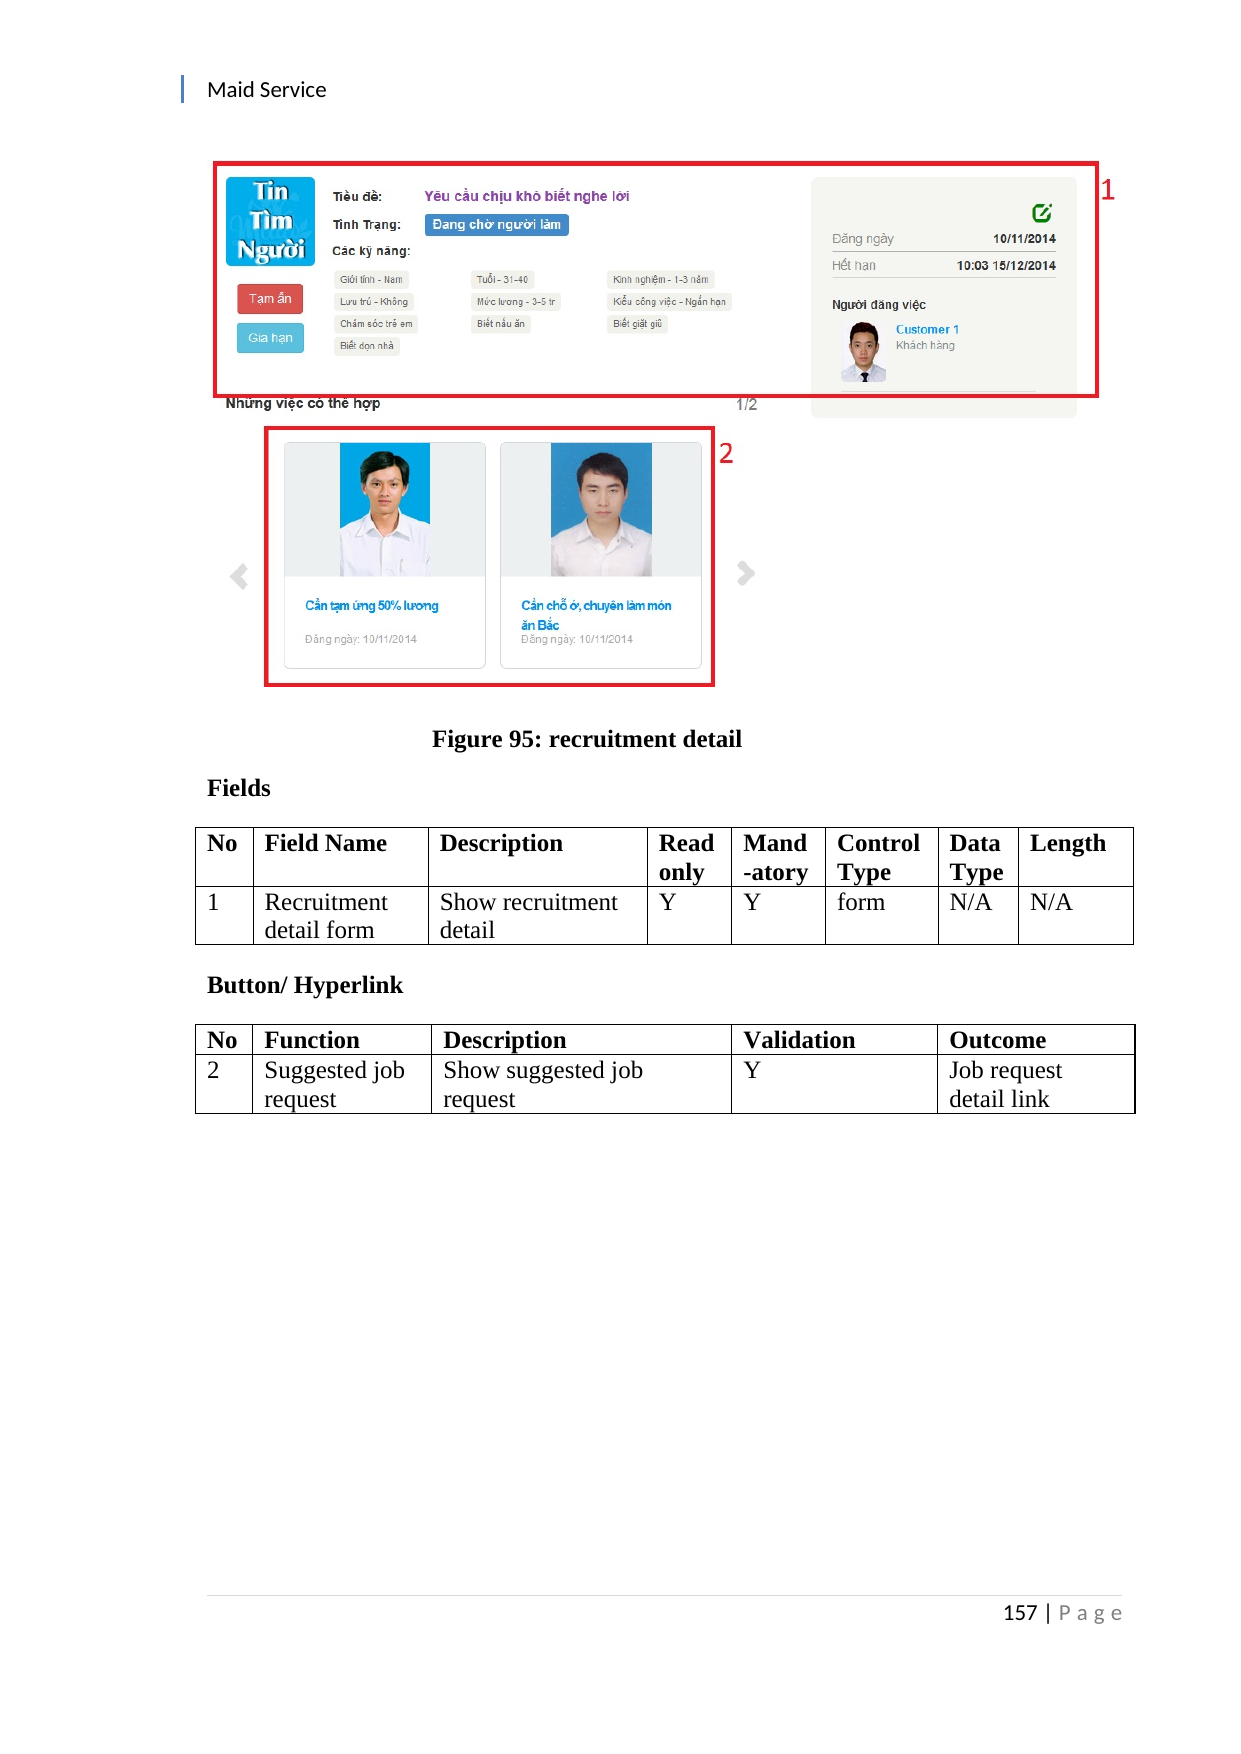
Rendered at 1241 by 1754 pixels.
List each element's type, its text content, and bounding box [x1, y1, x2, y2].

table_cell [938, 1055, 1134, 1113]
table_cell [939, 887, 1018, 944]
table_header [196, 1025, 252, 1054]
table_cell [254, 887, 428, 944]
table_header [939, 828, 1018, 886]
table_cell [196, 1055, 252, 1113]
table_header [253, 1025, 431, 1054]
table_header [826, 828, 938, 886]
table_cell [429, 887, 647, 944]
text Button/ Hyperlink [207, 970, 1122, 999]
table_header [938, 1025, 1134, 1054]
picture [206, 160, 1122, 687]
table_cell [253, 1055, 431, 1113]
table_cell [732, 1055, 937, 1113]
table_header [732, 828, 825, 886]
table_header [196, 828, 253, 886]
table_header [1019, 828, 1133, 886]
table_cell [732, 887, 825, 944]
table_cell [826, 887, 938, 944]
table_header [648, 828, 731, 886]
text Fields [207, 773, 1122, 802]
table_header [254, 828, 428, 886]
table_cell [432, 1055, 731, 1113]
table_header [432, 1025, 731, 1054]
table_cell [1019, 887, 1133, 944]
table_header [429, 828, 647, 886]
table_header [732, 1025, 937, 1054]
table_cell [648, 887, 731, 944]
text Figure 95: recruitment detail [357, 724, 1122, 753]
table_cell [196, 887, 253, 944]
